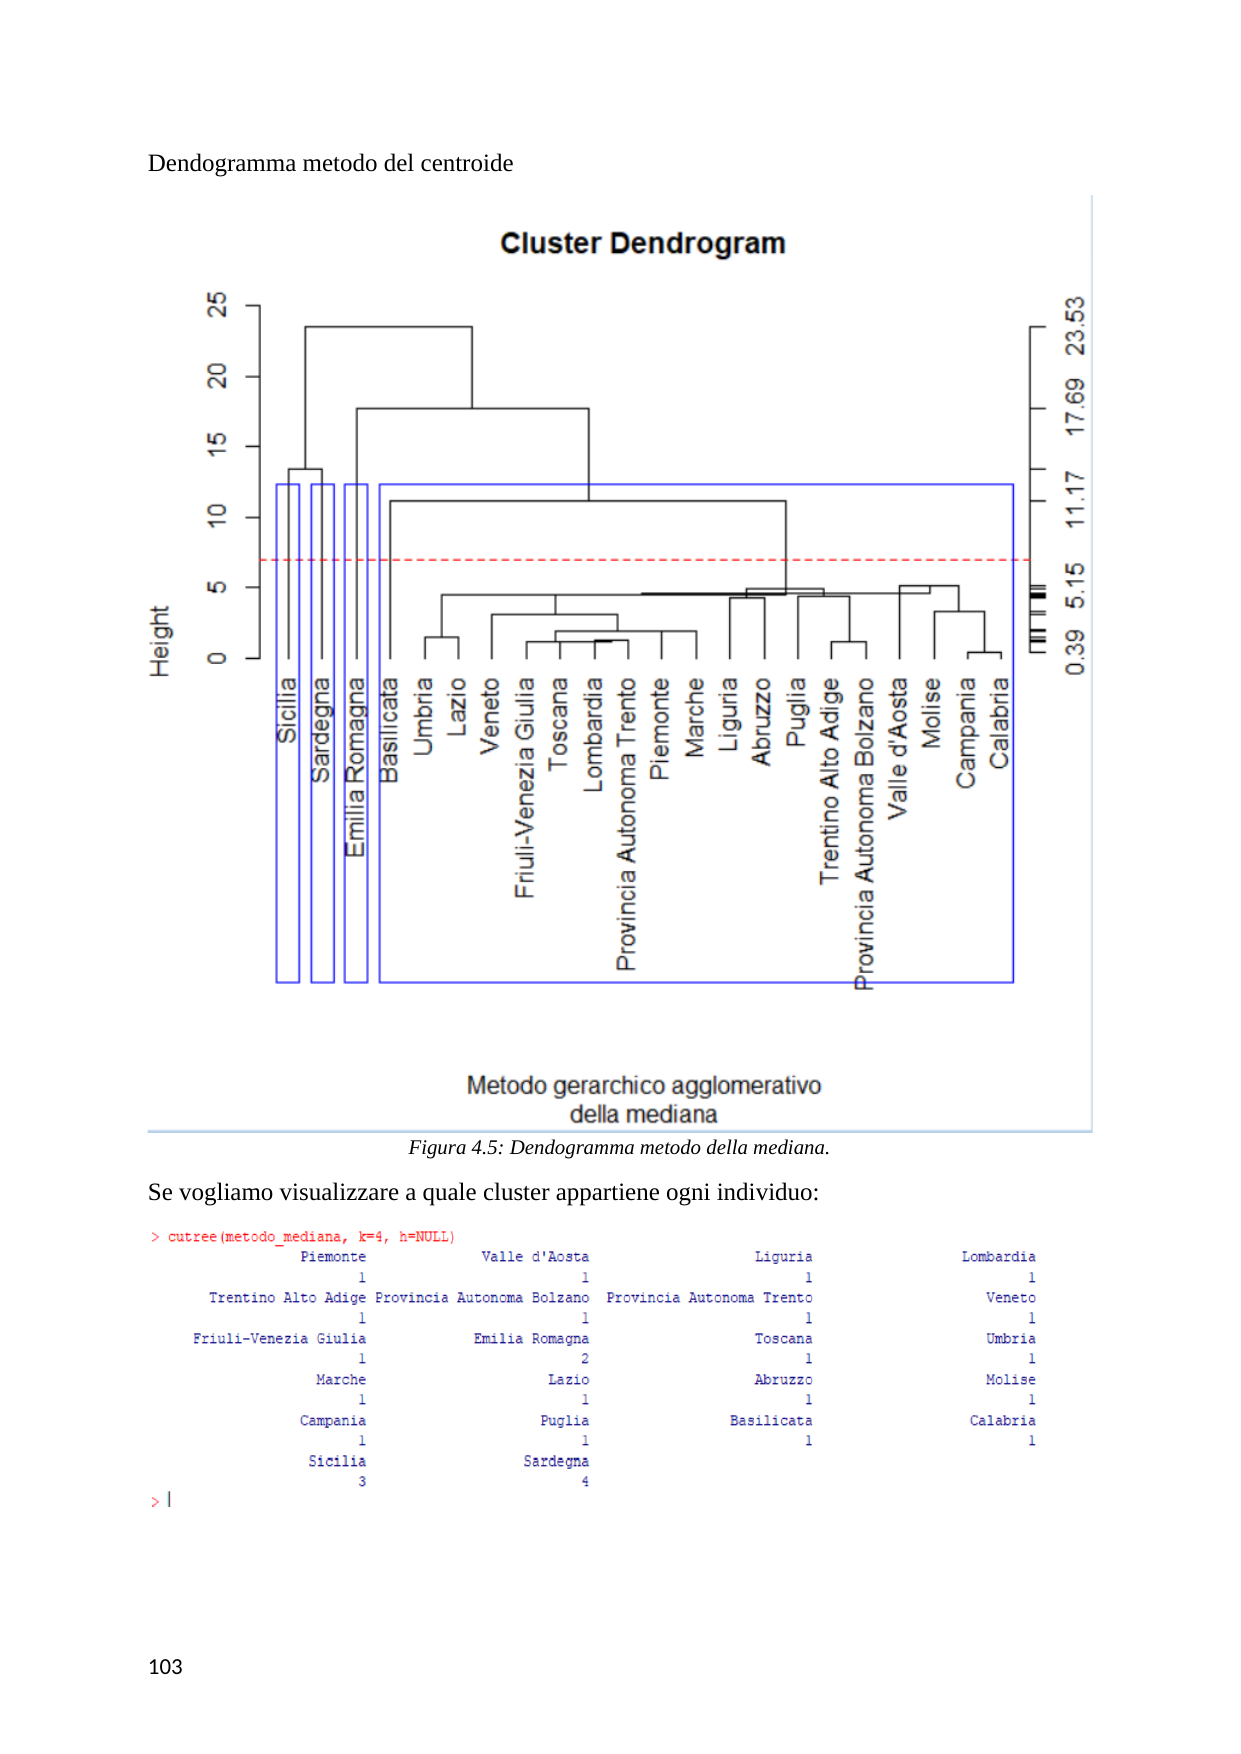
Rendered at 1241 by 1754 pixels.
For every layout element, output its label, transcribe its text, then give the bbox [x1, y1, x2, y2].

picture [147, 1225, 1093, 1507]
picture [147, 195, 1093, 1133]
text Figura 4.5: Dendogramma metodo della mediana. [148, 1133, 1092, 1159]
text Dendogramma metodo del centroide [148, 148, 1092, 176]
text Se vogliamo visualizzare a quale cluster appartiene ogni individuo: [148, 1177, 1092, 1206]
